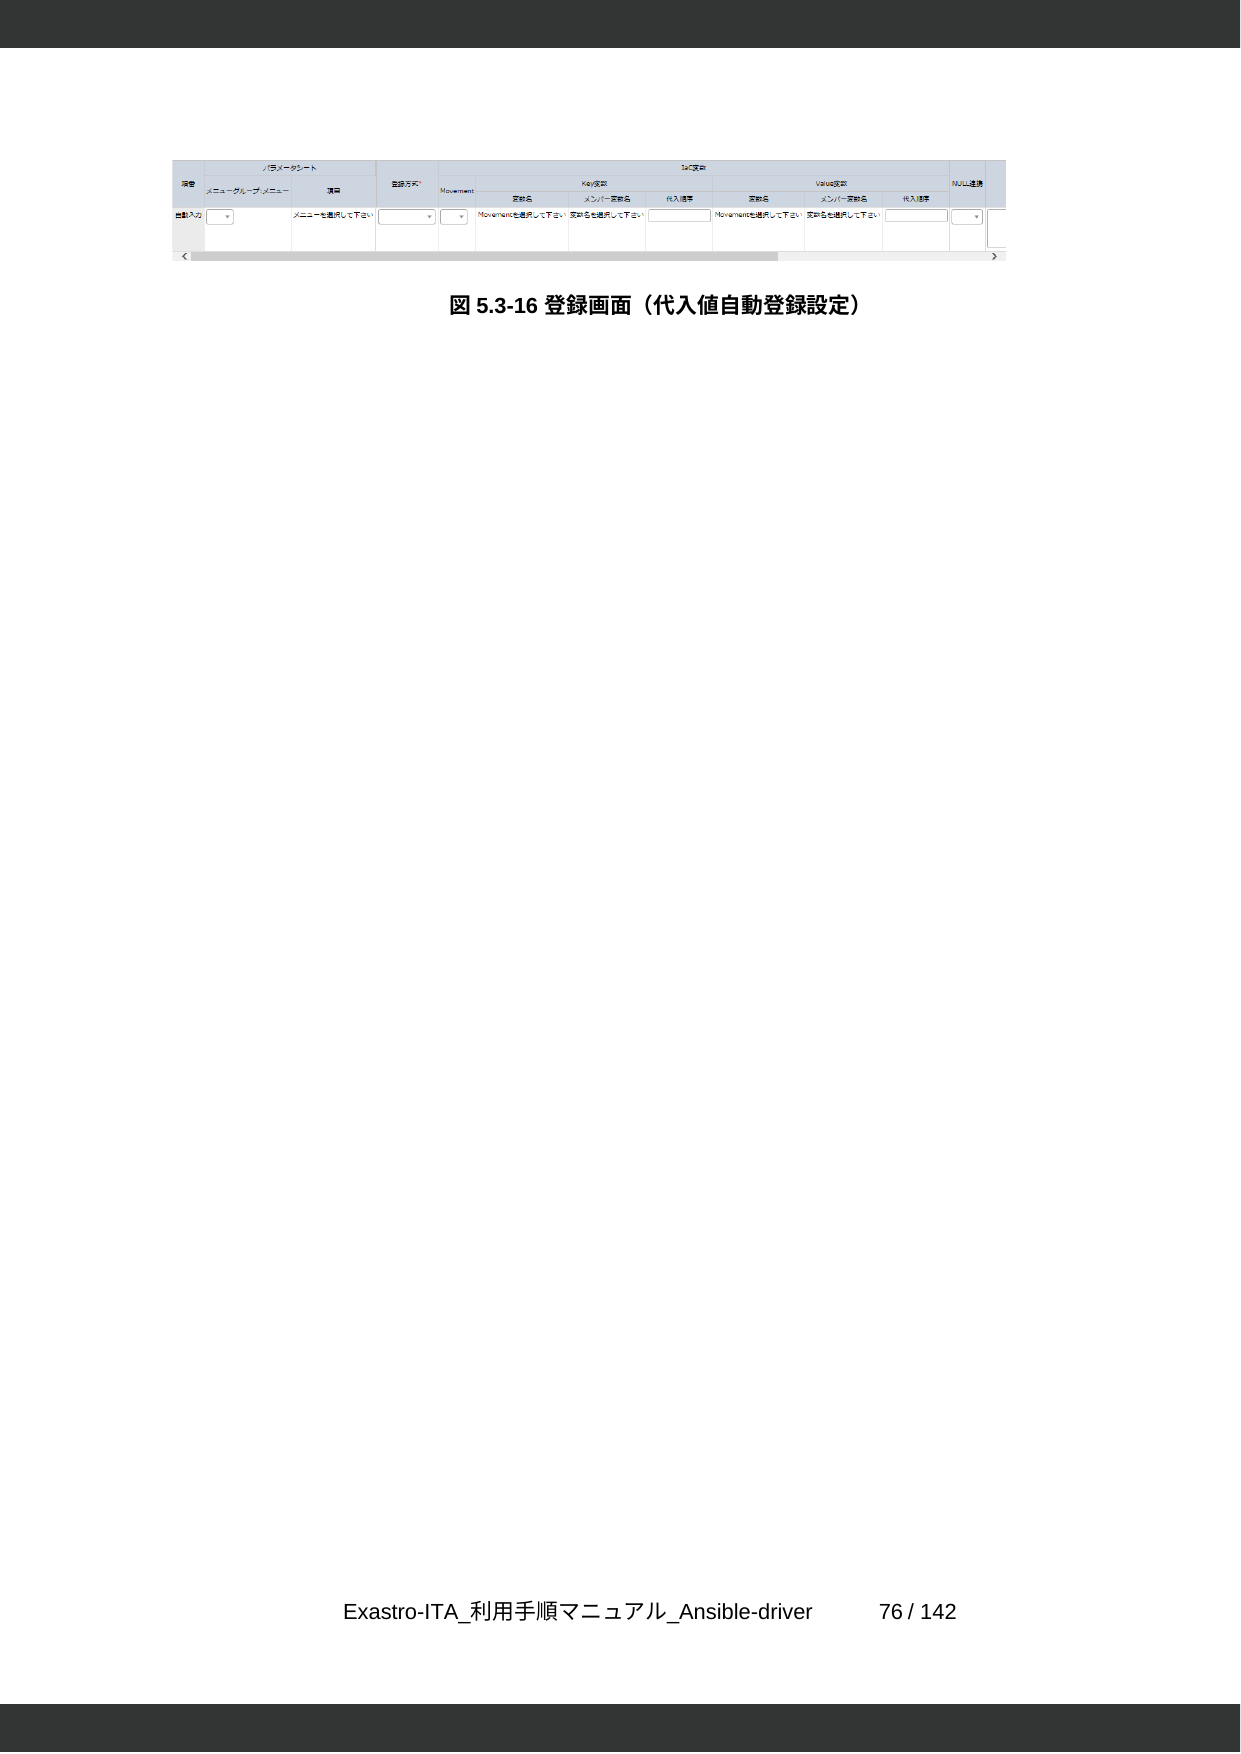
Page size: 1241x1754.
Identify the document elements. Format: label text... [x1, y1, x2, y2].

text 図 5.3-16 登録画面（代入値自動登録設定） [169, 274, 1152, 334]
picture [169, 155, 1010, 265]
picture [0, 1704, 1241, 1752]
picture [0, 0, 1241, 48]
